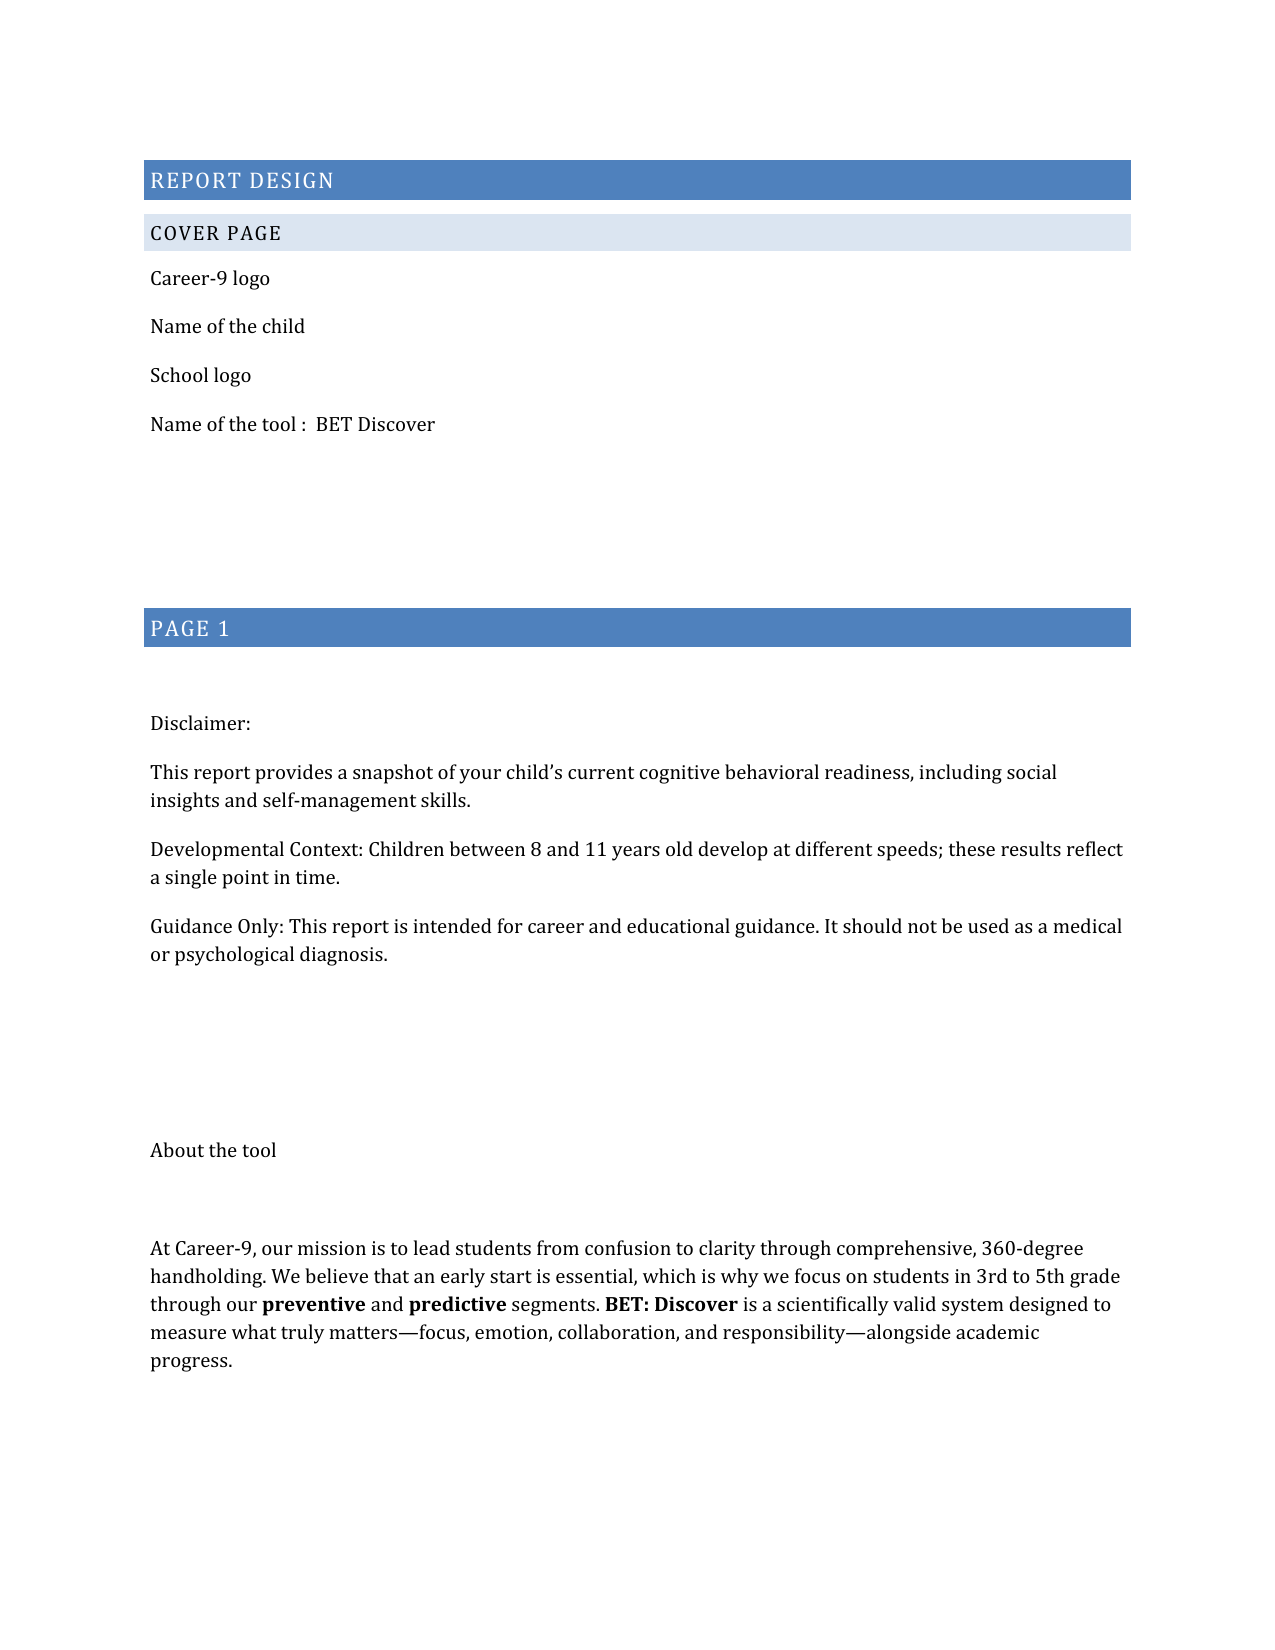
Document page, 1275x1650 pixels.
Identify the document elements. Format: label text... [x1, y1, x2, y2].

text Disclaimer: [150, 711, 1125, 735]
text At Career-9, our mission is to lead students from confusion to clarity through comprehensive, 360-degree handholding. We believe that an early start is essential, which is why we focus on students in 3rd to 5th grade through our preventive and predictive segments. BET: Discover is a scientifically valid system designed to measure what truly matters—focus, emotion, collaboration, and responsibility—alongside academic progress. [150, 1236, 1125, 1373]
subtitle Page 1 [150, 614, 1125, 641]
text School logo [150, 363, 1125, 388]
subtitle Cover Page [150, 220, 1125, 245]
text Name of the tool : BET Discover [150, 412, 1125, 437]
text About the tool [150, 1138, 1125, 1162]
text Career-9 logo [150, 265, 1125, 290]
subtitle Report DESIGN [150, 167, 1125, 193]
text This report provides a snapshot of your child’s current cognitive behavioral readiness, including social insights and self-management skills. [150, 759, 1125, 812]
text Name of the child [150, 314, 1125, 339]
text Developmental Context: Children between 8 and 11 years old develop at different speeds; these results reflect a single point in time. [150, 837, 1125, 889]
text Guidance Only: This report is intended for career and educational guidance. It should not be used as a medical or psychological diagnosis. [150, 914, 1125, 966]
